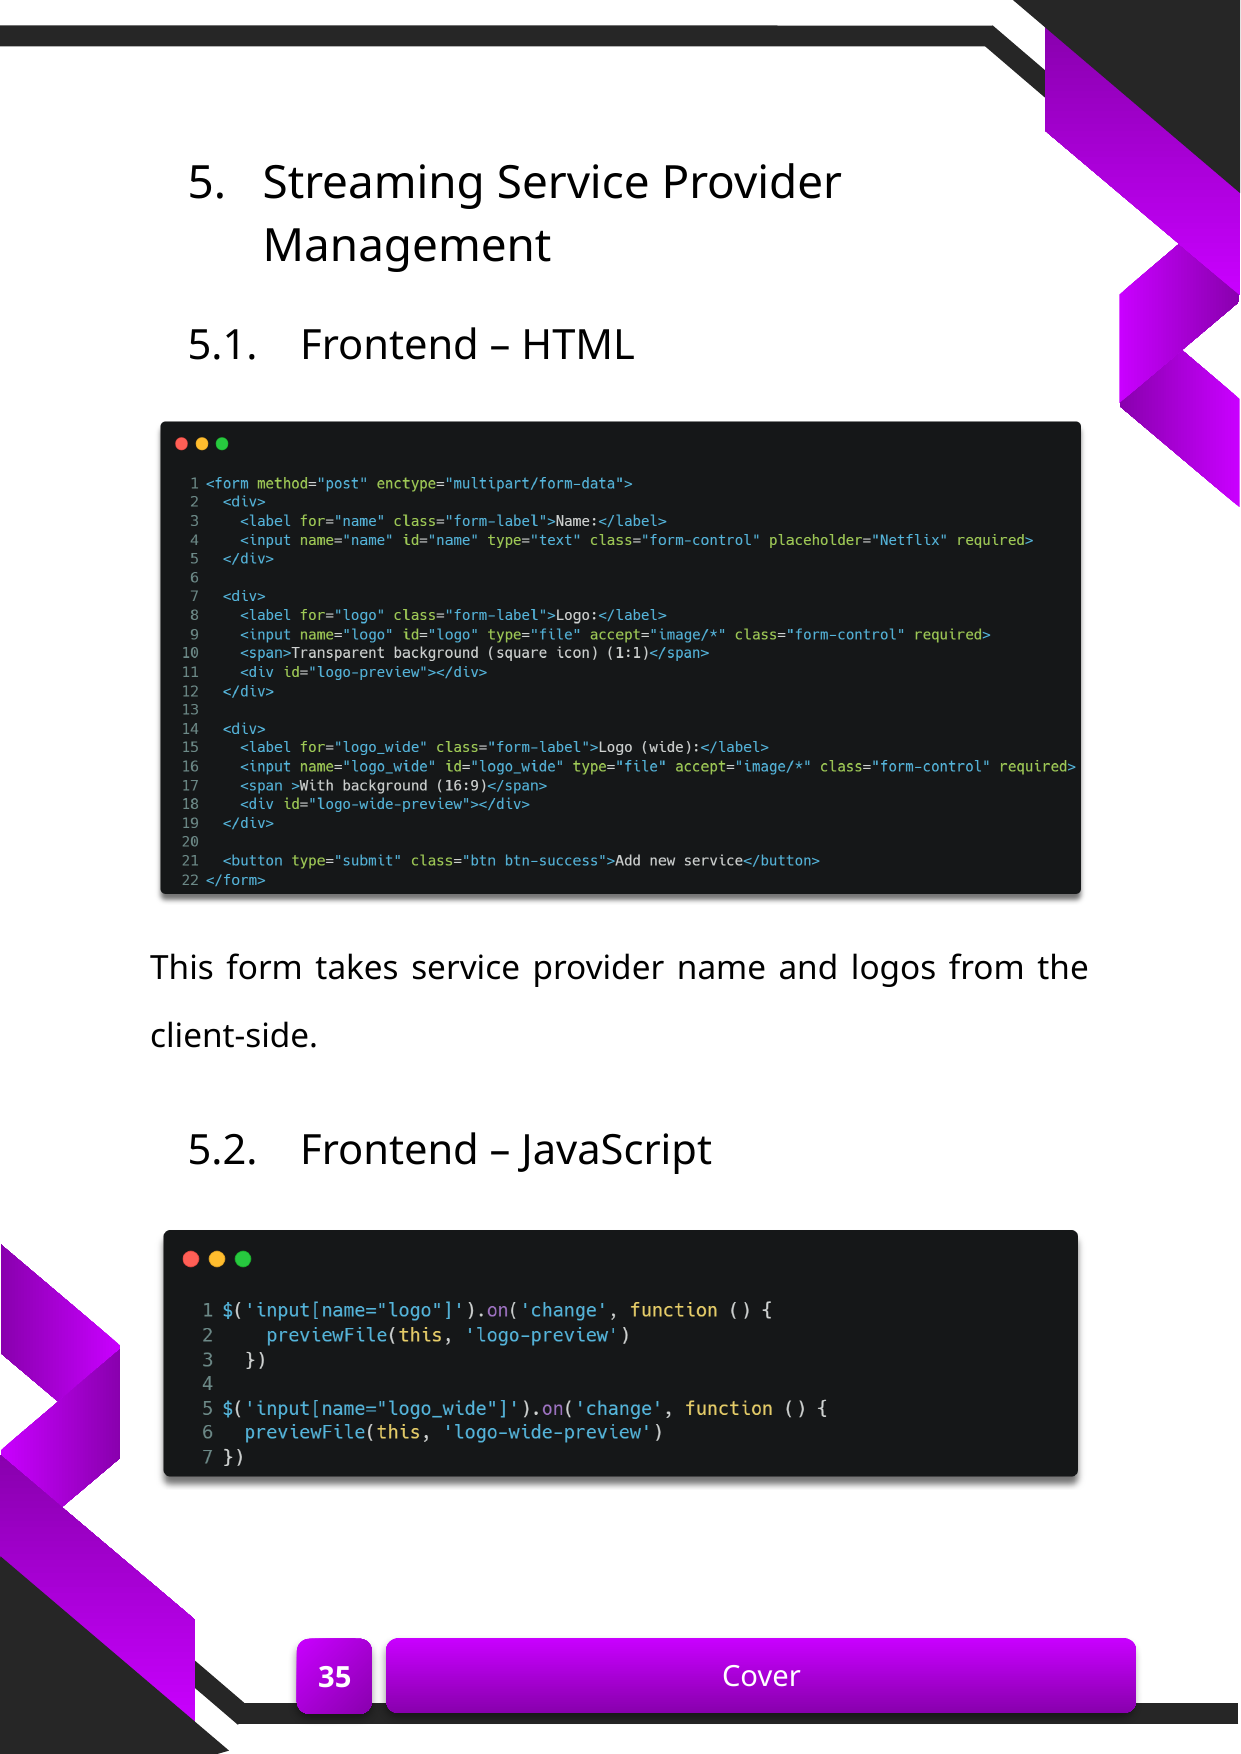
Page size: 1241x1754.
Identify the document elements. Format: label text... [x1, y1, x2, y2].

subtitle Frontend – HTML [187, 314, 1090, 371]
subtitle Streaming Service Provider Management [187, 150, 1090, 275]
picture [150, 411, 1091, 905]
subtitle Frontend – JavaScript [187, 1120, 1090, 1177]
picture [150, 1216, 1091, 1490]
text This form takes service provider name and logos from the client-side. [150, 944, 1090, 1057]
